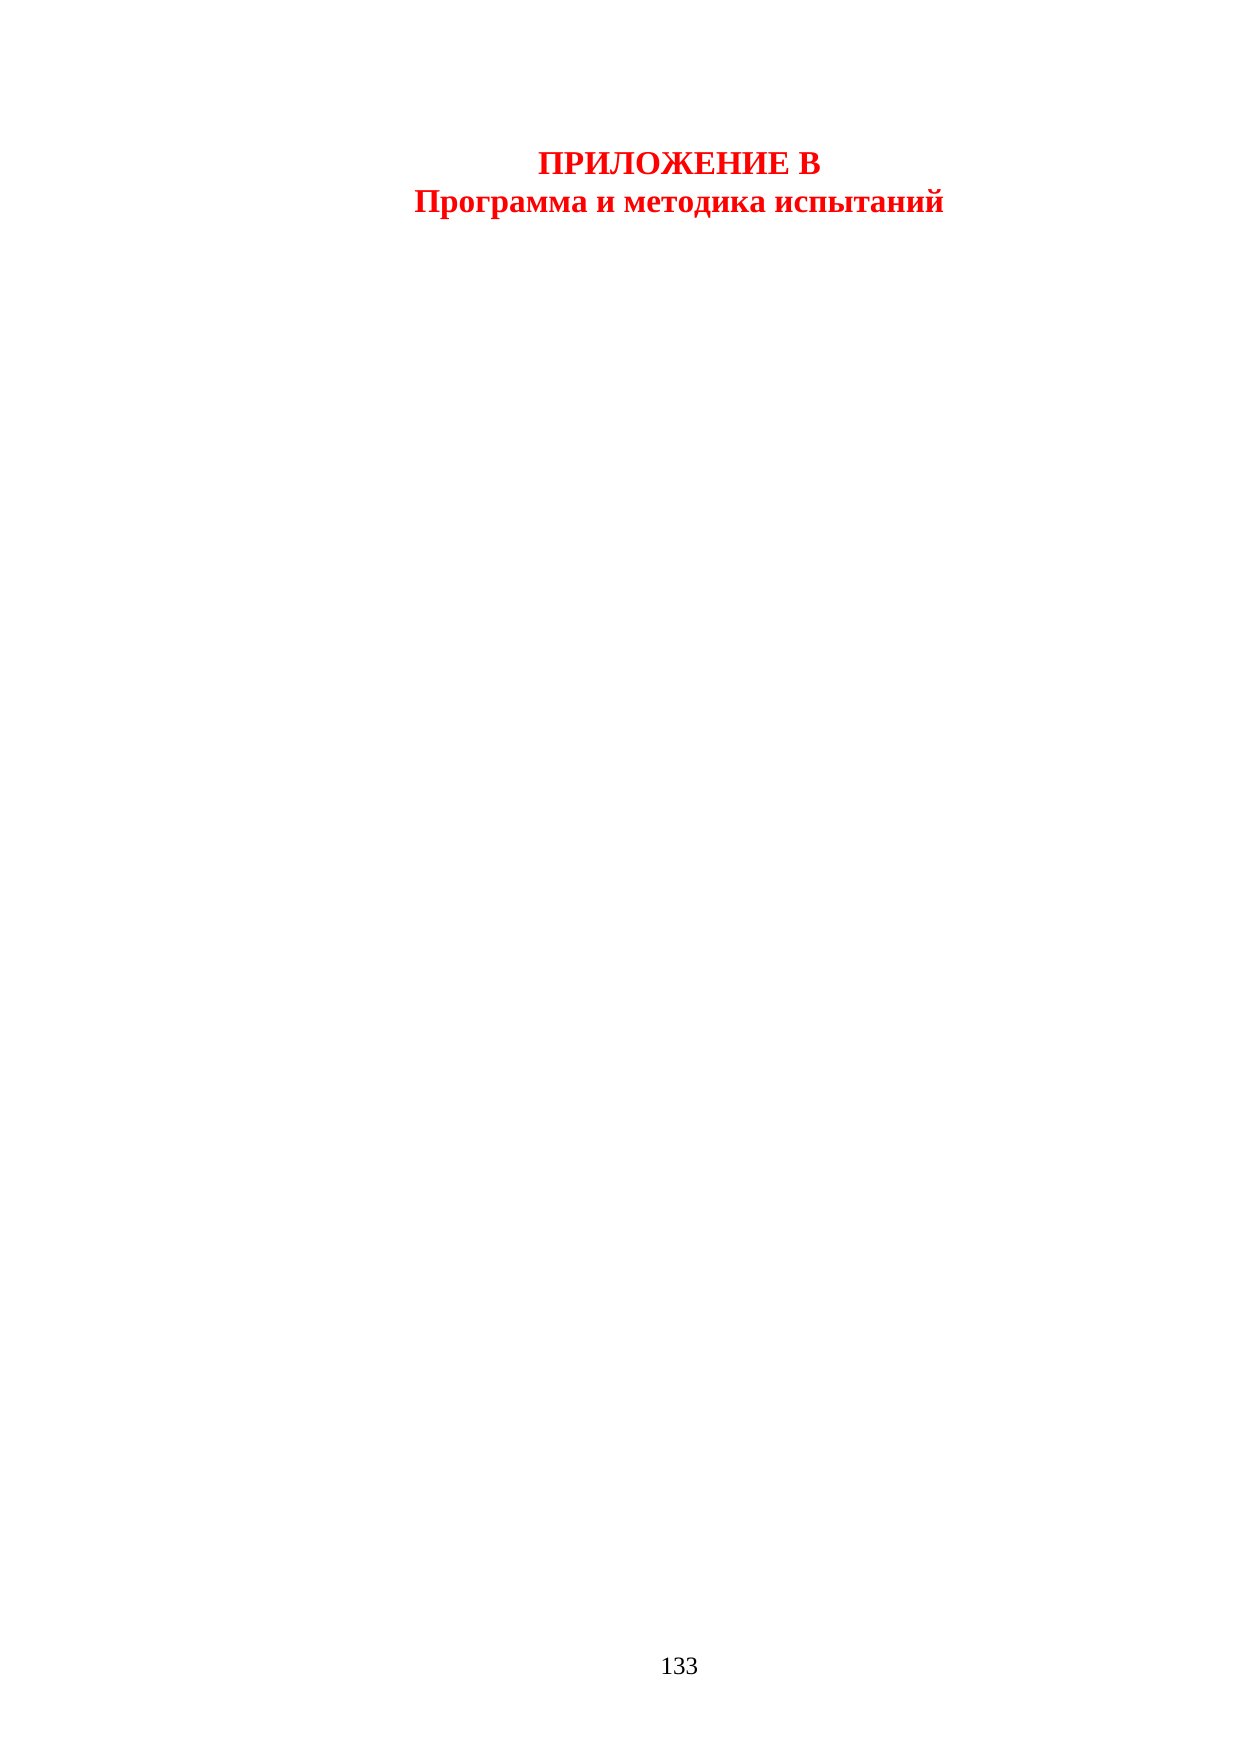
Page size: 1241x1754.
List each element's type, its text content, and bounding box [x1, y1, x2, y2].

subtitle ПРИЛОЖЕНИЕ В Программа и методика испытаний [177, 143, 1181, 220]
